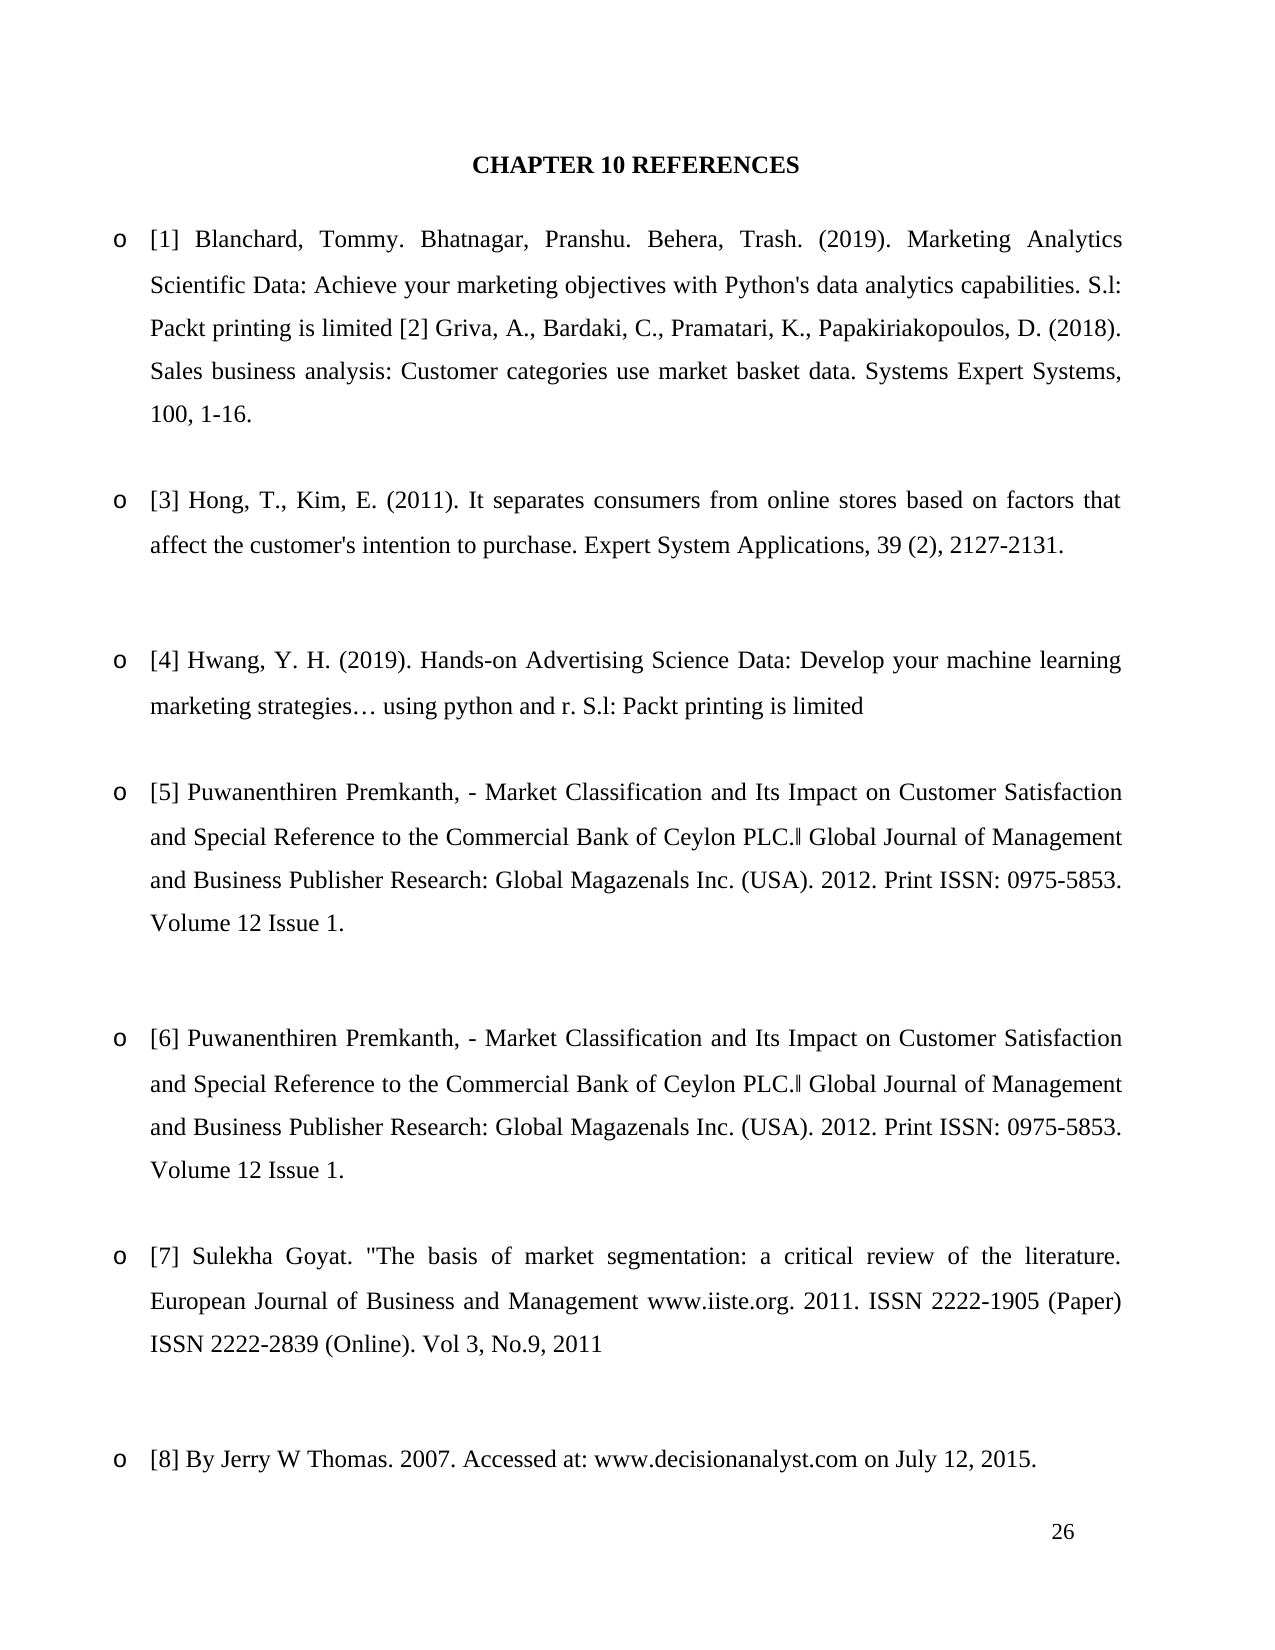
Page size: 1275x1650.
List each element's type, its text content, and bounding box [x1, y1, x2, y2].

list [3] Hong, T., Kim, E. (2011). It separates consumers from online stores based on factors that affect the customer's intention to purchase. Expert System Applications, 39 (2), 2127-2131. [112, 485, 1123, 559]
list [4] Hwang, Y. H. (2019). Hands-on Advertising Science Data: Develop your machine learning marketing strategies… using python and r. S.l: Packt printing is limited [112, 646, 1123, 719]
list [1] Blanchard, Tommy. Bhatnagar, Pranshu. Behera, Trash. (2019). Marketing Analytics Scientific Data: Achieve your marketing objectives with Python's data analytics capabilities. S.l: Packt printing is limited [2] Griva, A., Bardaki, C., Pramatari, K., Papakiriakopoulos, D. (2018). Sales business analysis: Customer categories use market basket data. Systems Expert Systems, 100, 1-16. [112, 224, 1123, 428]
list [6] Puwanenthiren Premkanth, - Market Classification and Its Impact on Customer Satisfaction and Special Reference to the Commercial Bank of Ceylon PLC.‖ Global Journal of Management and Business Publisher Research: Global Magazenals Inc. (USA). 2012. Print ISSN: 0975-5853. Volume 12 Issue 1. [112, 1023, 1123, 1184]
list [8] By Jerry W Thomas. 2007. Accessed at: www.decisionanalyst.com on July 12, 2015. [112, 1444, 1123, 1475]
subtitle CHAPTER 10 REFERENCES [148, 150, 1123, 179]
list [5] Puwanenthiren Premkanth, - Market Classification and Its Impact on Customer Satisfaction and Special Reference to the Commercial Bank of Ceylon PLC.‖ Global Journal of Management and Business Publisher Research: Global Magazenals Inc. (USA). 2012. Print ISSN: 0975-5853. Volume 12 Issue 1. [112, 777, 1123, 937]
list [7] Sulekha Goyat. "The basis of market segmentation: a critical review of the literature. European Journal of Business and Management www.iiste.org. 2011. ISSN 2222-1905 (Paper) ISSN 2222-2839 (Online). Vol 3, No.9, 2011 [112, 1241, 1123, 1358]
